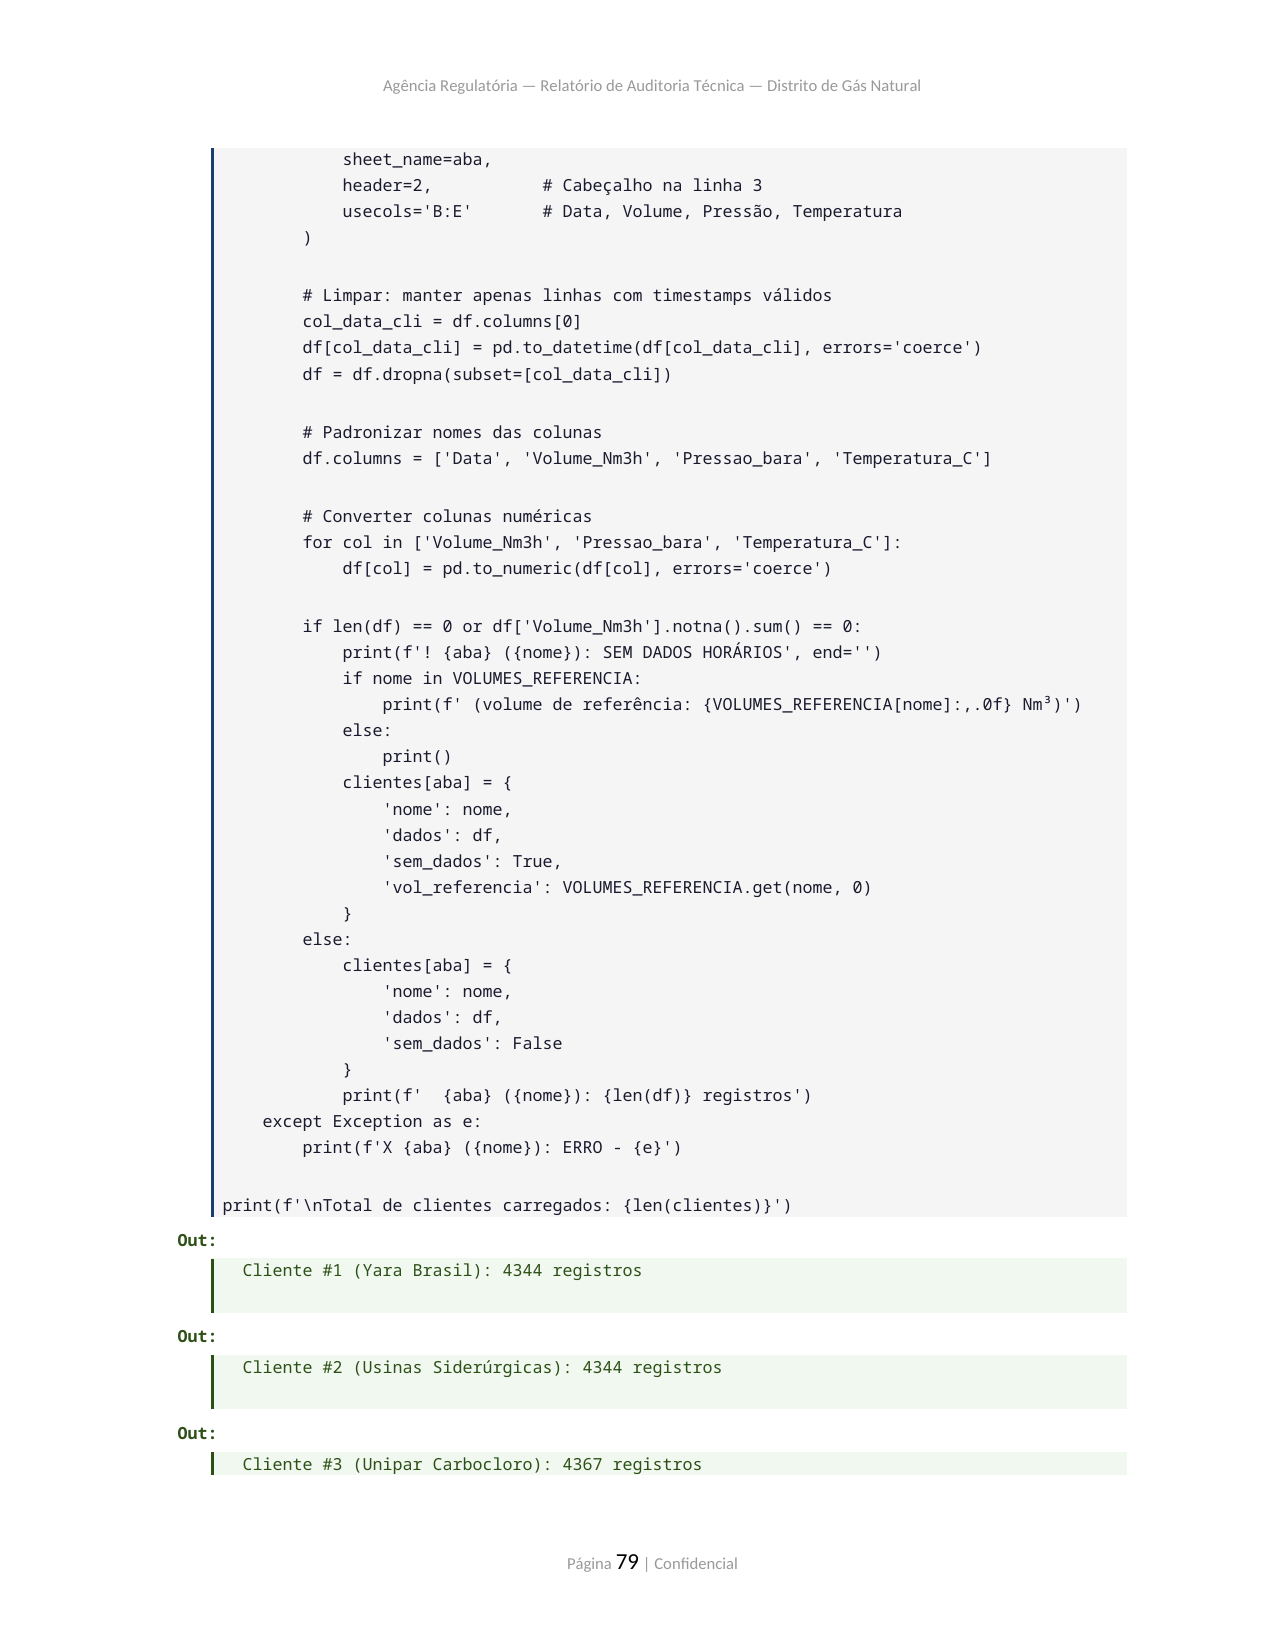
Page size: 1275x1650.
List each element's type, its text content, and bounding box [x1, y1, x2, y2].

text clientes[aba] = { [214, 771, 1127, 794]
text print() [214, 745, 1127, 768]
text Out: [177, 1325, 1127, 1348]
text header=2, # Cabeçalho na linha 3 [214, 174, 1127, 196]
text print(f' (volume de referência: {VOLUMES_REFERENCIA[nome]:,.0f} Nm³)') [214, 693, 1127, 716]
text if nome in VOLUMES_REFERENCIA: [214, 667, 1127, 690]
text Cliente #3 (Unipar Carbocloro): 4367 registros [214, 1452, 1127, 1475]
text df = df.dropna(subset=[col_data_cli]) [214, 362, 1127, 385]
text else: [214, 927, 1127, 950]
text except Exception as e: [214, 1110, 1127, 1132]
text Cliente #2 (Usinas Siderúrgicas): 4344 registros [214, 1355, 1127, 1378]
text 'sem_dados': False [214, 1032, 1127, 1054]
text # Converter colunas numéricas [214, 504, 1127, 527]
text # Limpar: manter apenas linhas com timestamps válidos [214, 284, 1127, 307]
text 'dados': df, [214, 823, 1127, 846]
text 'dados': df, [214, 1006, 1127, 1028]
text print(f'! {aba} ({nome}): SEM DADOS HORÁRIOS', end='') [214, 641, 1127, 664]
text df.columns = ['Data', 'Volume_Nm3h', 'Pressao_bara', 'Temperatura_C'] [214, 446, 1127, 469]
text if len(df) == 0 or df['Volume_Nm3h'].notna().sum() == 0: [214, 615, 1127, 638]
text 'vol_referencia': VOLUMES_REFERENCIA.get(nome, 0) [214, 875, 1127, 898]
text print(f'\nTotal de clientes carregados: {len(clientes)}') [214, 1194, 1127, 1217]
text print(f' {aba} ({nome}): {len(df)} registros') [214, 1084, 1127, 1106]
text # Padronizar nomes das colunas [214, 420, 1127, 443]
text } [214, 901, 1127, 924]
text Out: [177, 1422, 1127, 1444]
text print(f'X {aba} ({nome}): ERRO - {e}') [214, 1136, 1127, 1158]
text usecols='B:E' # Data, Volume, Pressão, Temperatura [214, 200, 1127, 222]
text sheet_name=aba, [214, 148, 1127, 170]
text 'sem_dados': True, [214, 849, 1127, 872]
text df[col_data_cli] = pd.to_datetime(df[col_data_cli], errors='coerce') [214, 336, 1127, 359]
text 'nome': nome, [214, 797, 1127, 820]
text Cliente #1 (Yara Brasil): 4344 registros [211, 1258, 1127, 1281]
text ) [214, 226, 1127, 248]
text 'nome': nome, [214, 979, 1127, 1002]
text df[col] = pd.to_numeric(df[col], errors='coerce') [214, 557, 1127, 579]
text } [214, 1058, 1127, 1080]
text col_data_cli = df.columns[0] [214, 310, 1127, 333]
text for col in ['Volume_Nm3h', 'Pressao_bara', 'Temperatura_C']: [214, 531, 1127, 553]
text Out: [177, 1228, 1127, 1251]
text else: [214, 719, 1127, 742]
text clientes[aba] = { [214, 953, 1127, 976]
